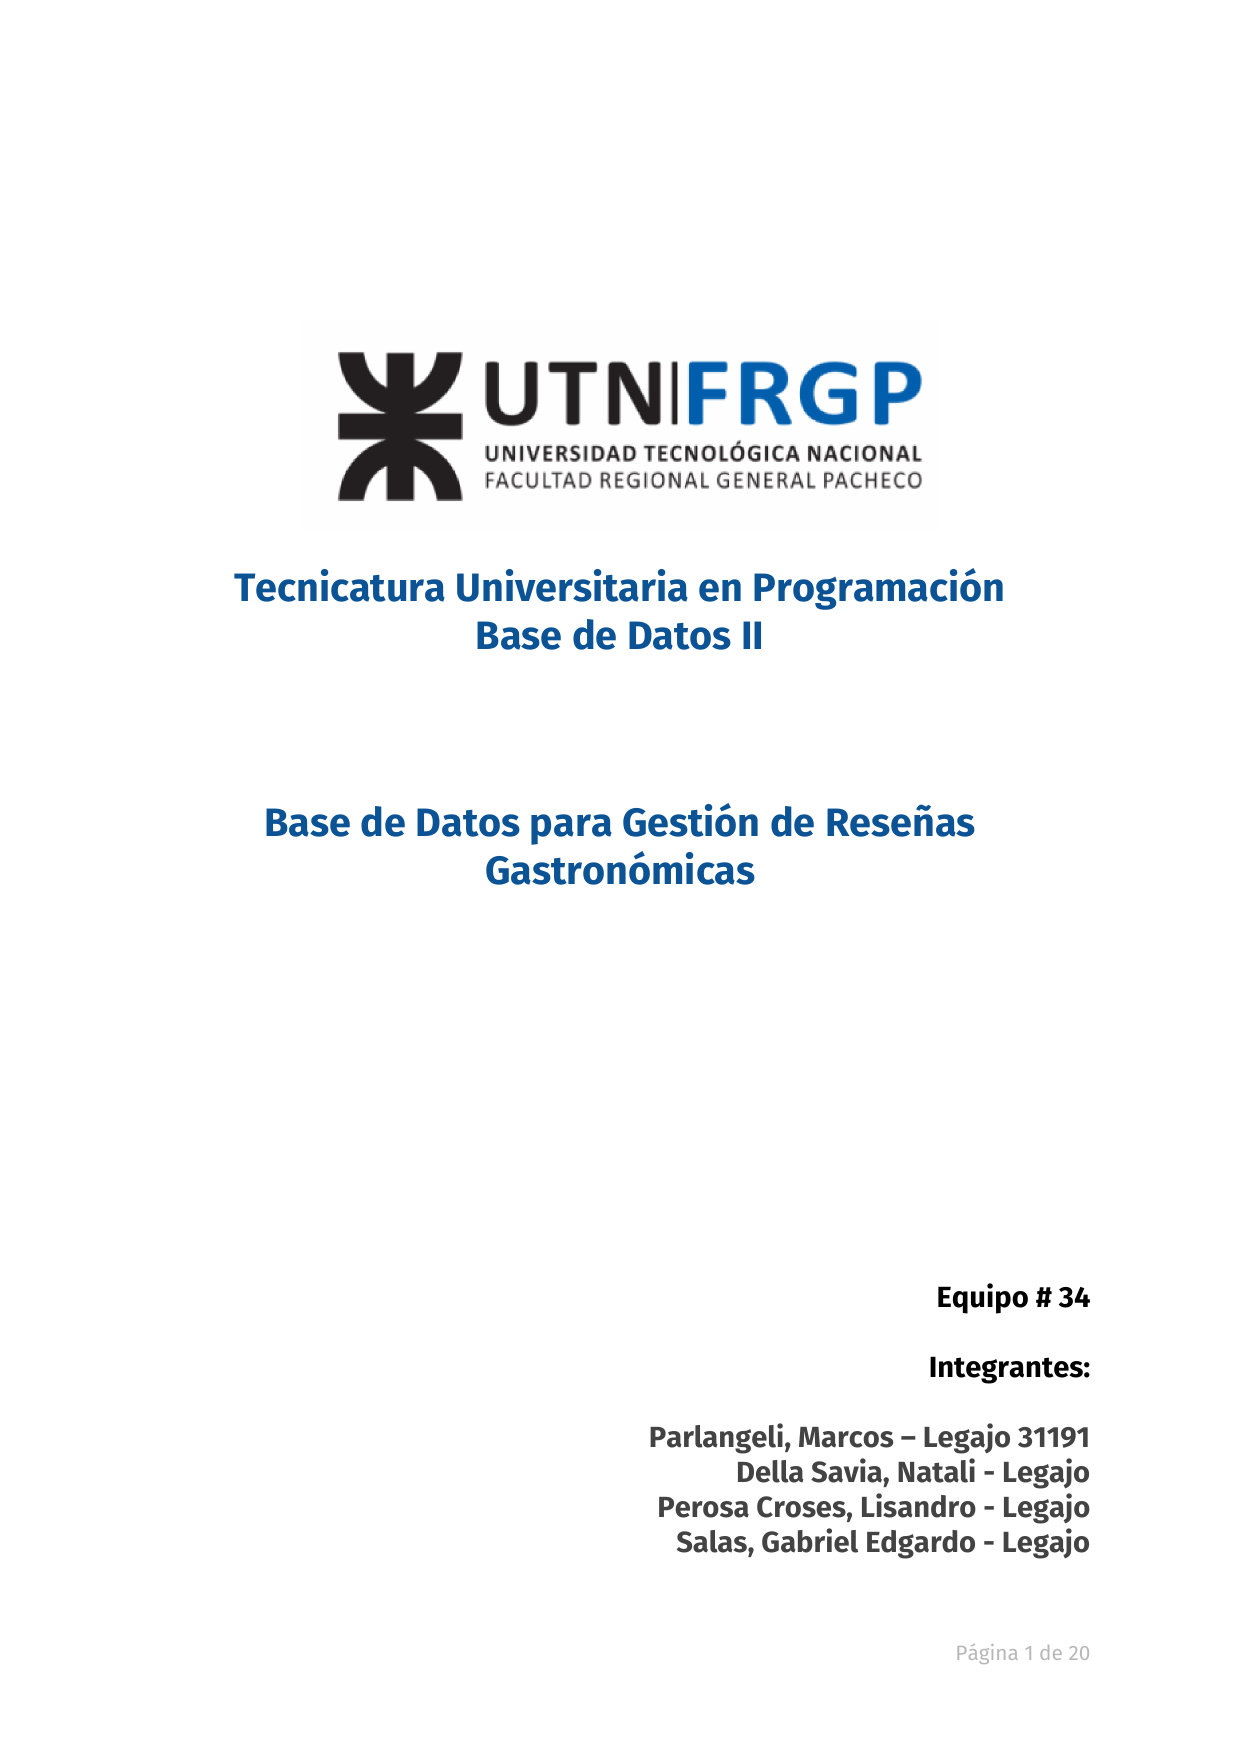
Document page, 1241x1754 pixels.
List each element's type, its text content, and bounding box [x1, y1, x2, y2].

text Equipo # 34 [150, 1280, 1090, 1315]
text Salas, Gabriel Edgardo - Legajo [150, 1525, 1090, 1560]
text Parlangeli, Marcos – Legajo 31191 [150, 1420, 1090, 1455]
text Base de Datos II [150, 612, 1090, 660]
text Tecnicatura Universitaria en Programación [150, 565, 1090, 612]
text Perosa Croses, Lisandro - Legajo [150, 1490, 1090, 1525]
text Base de Datos para Gestión de Reseñas Gastronómicas [150, 800, 1090, 895]
picture [302, 321, 939, 530]
text Della Savia, Natali - Legajo [150, 1455, 1090, 1490]
text Integrantes: [150, 1350, 1090, 1385]
